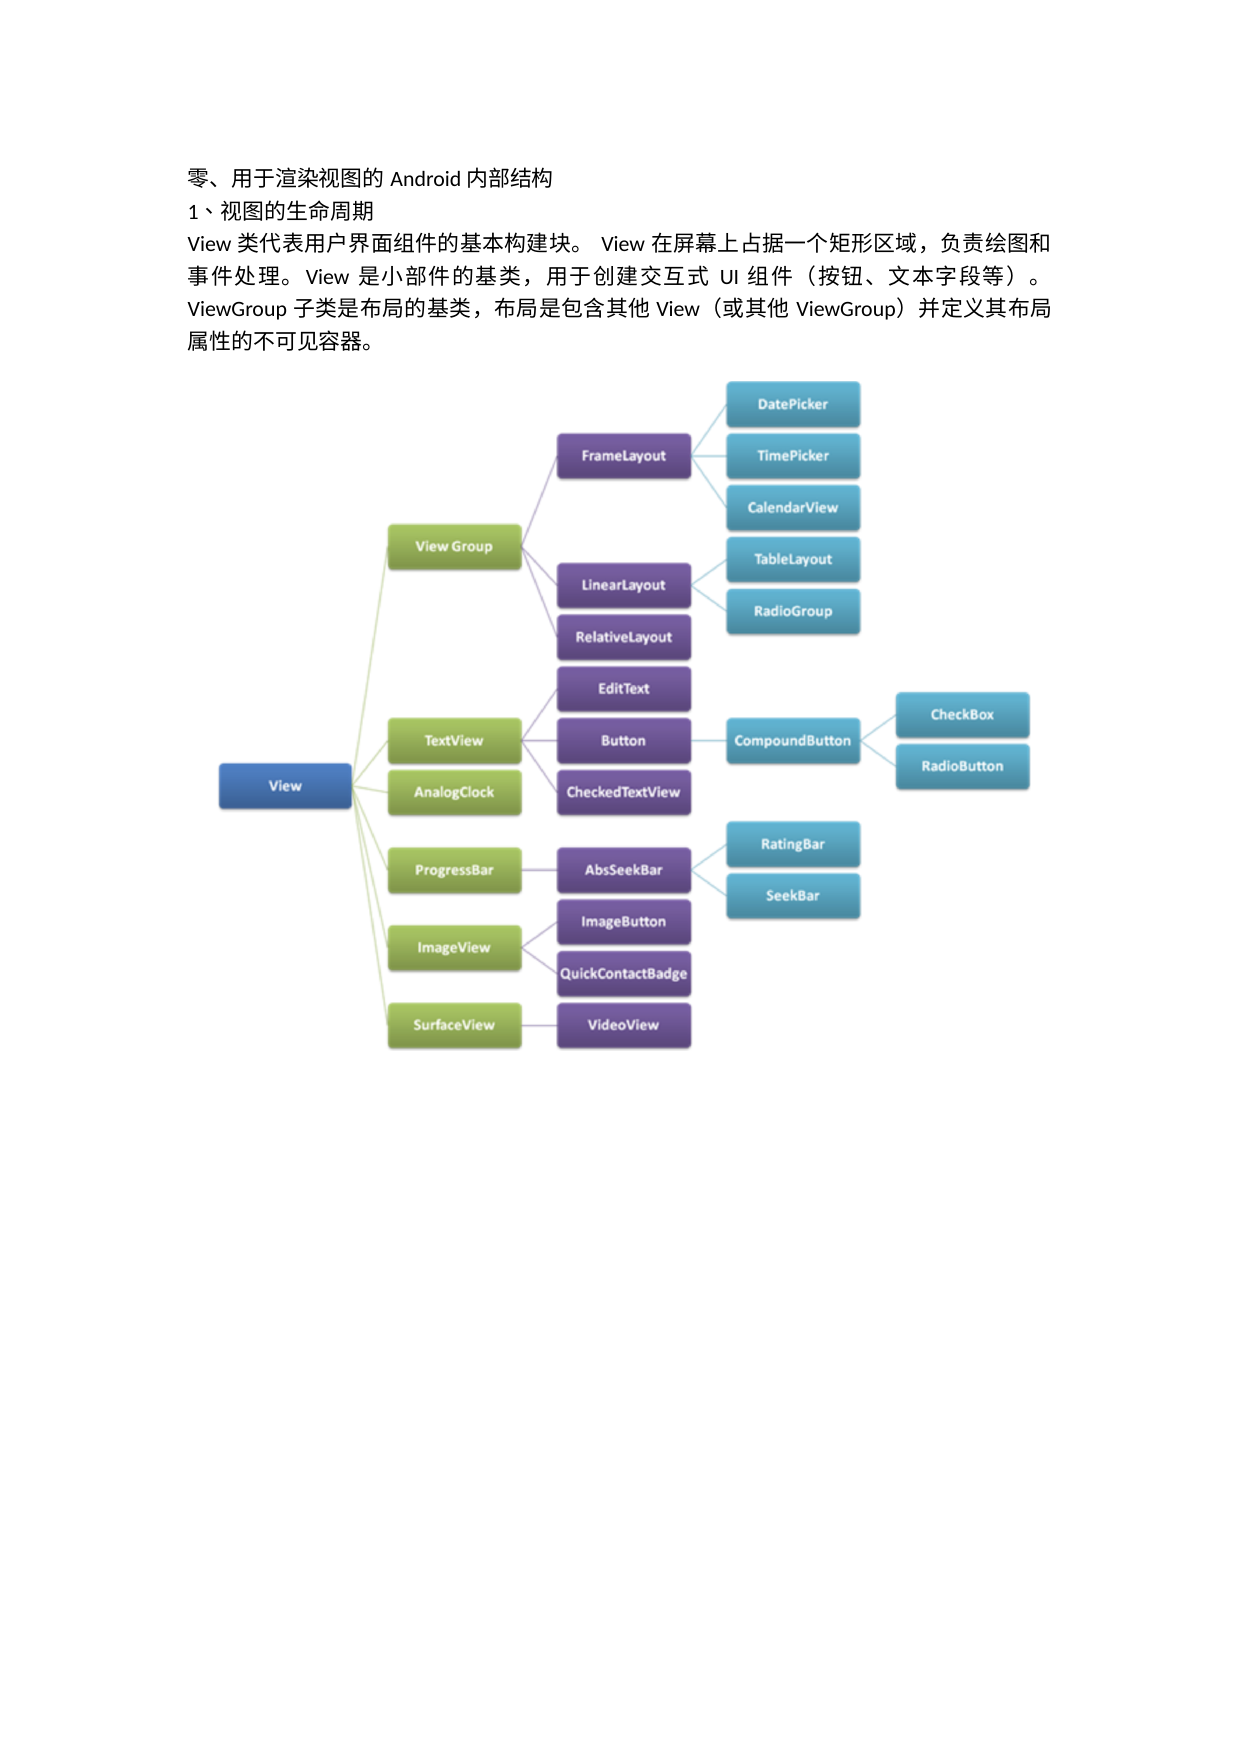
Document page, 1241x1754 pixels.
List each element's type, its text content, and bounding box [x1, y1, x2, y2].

list 视图的生命周期 [187, 194, 1053, 227]
picture [187, 357, 1054, 1074]
list 零、用于渲染视图的 Android 内部结构 [187, 162, 1053, 194]
list View 类代表用户界面组件的基本构建块。 View 在屏幕上占据一个矩形区域，负责绘图和事件处理。View 是小部件的基类，用于创建交互式 UI 组件（按钮、文本字段等）。 ViewGroup 子类是布局的基类，布局是包含其他View（或其他 ViewGroup）并定义其布局属性的不可见容器。 [187, 227, 1053, 357]
